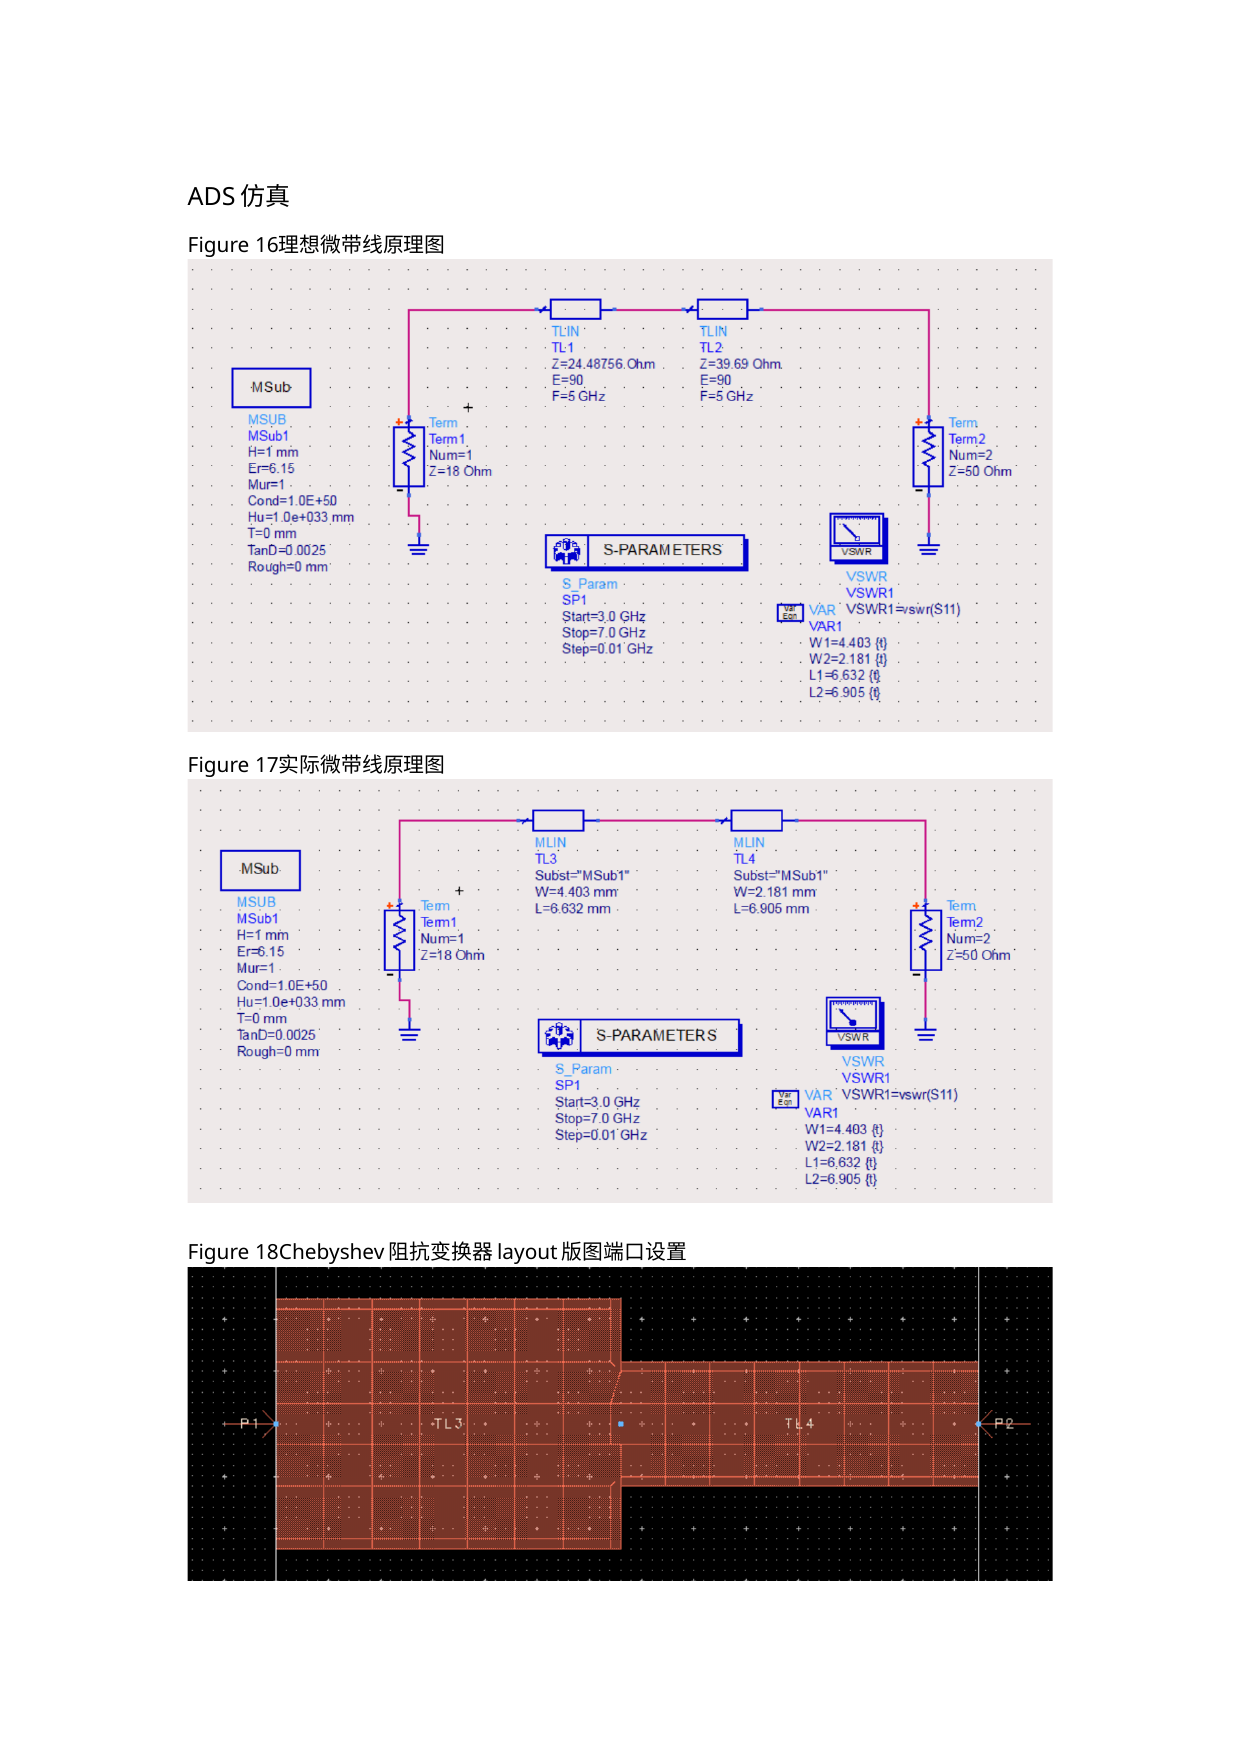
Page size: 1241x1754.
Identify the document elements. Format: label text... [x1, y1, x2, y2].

picture [187, 259, 1053, 732]
picture [187, 1267, 1053, 1581]
picture [187, 779, 1053, 1203]
text ADS仿真 [187, 162, 1053, 227]
